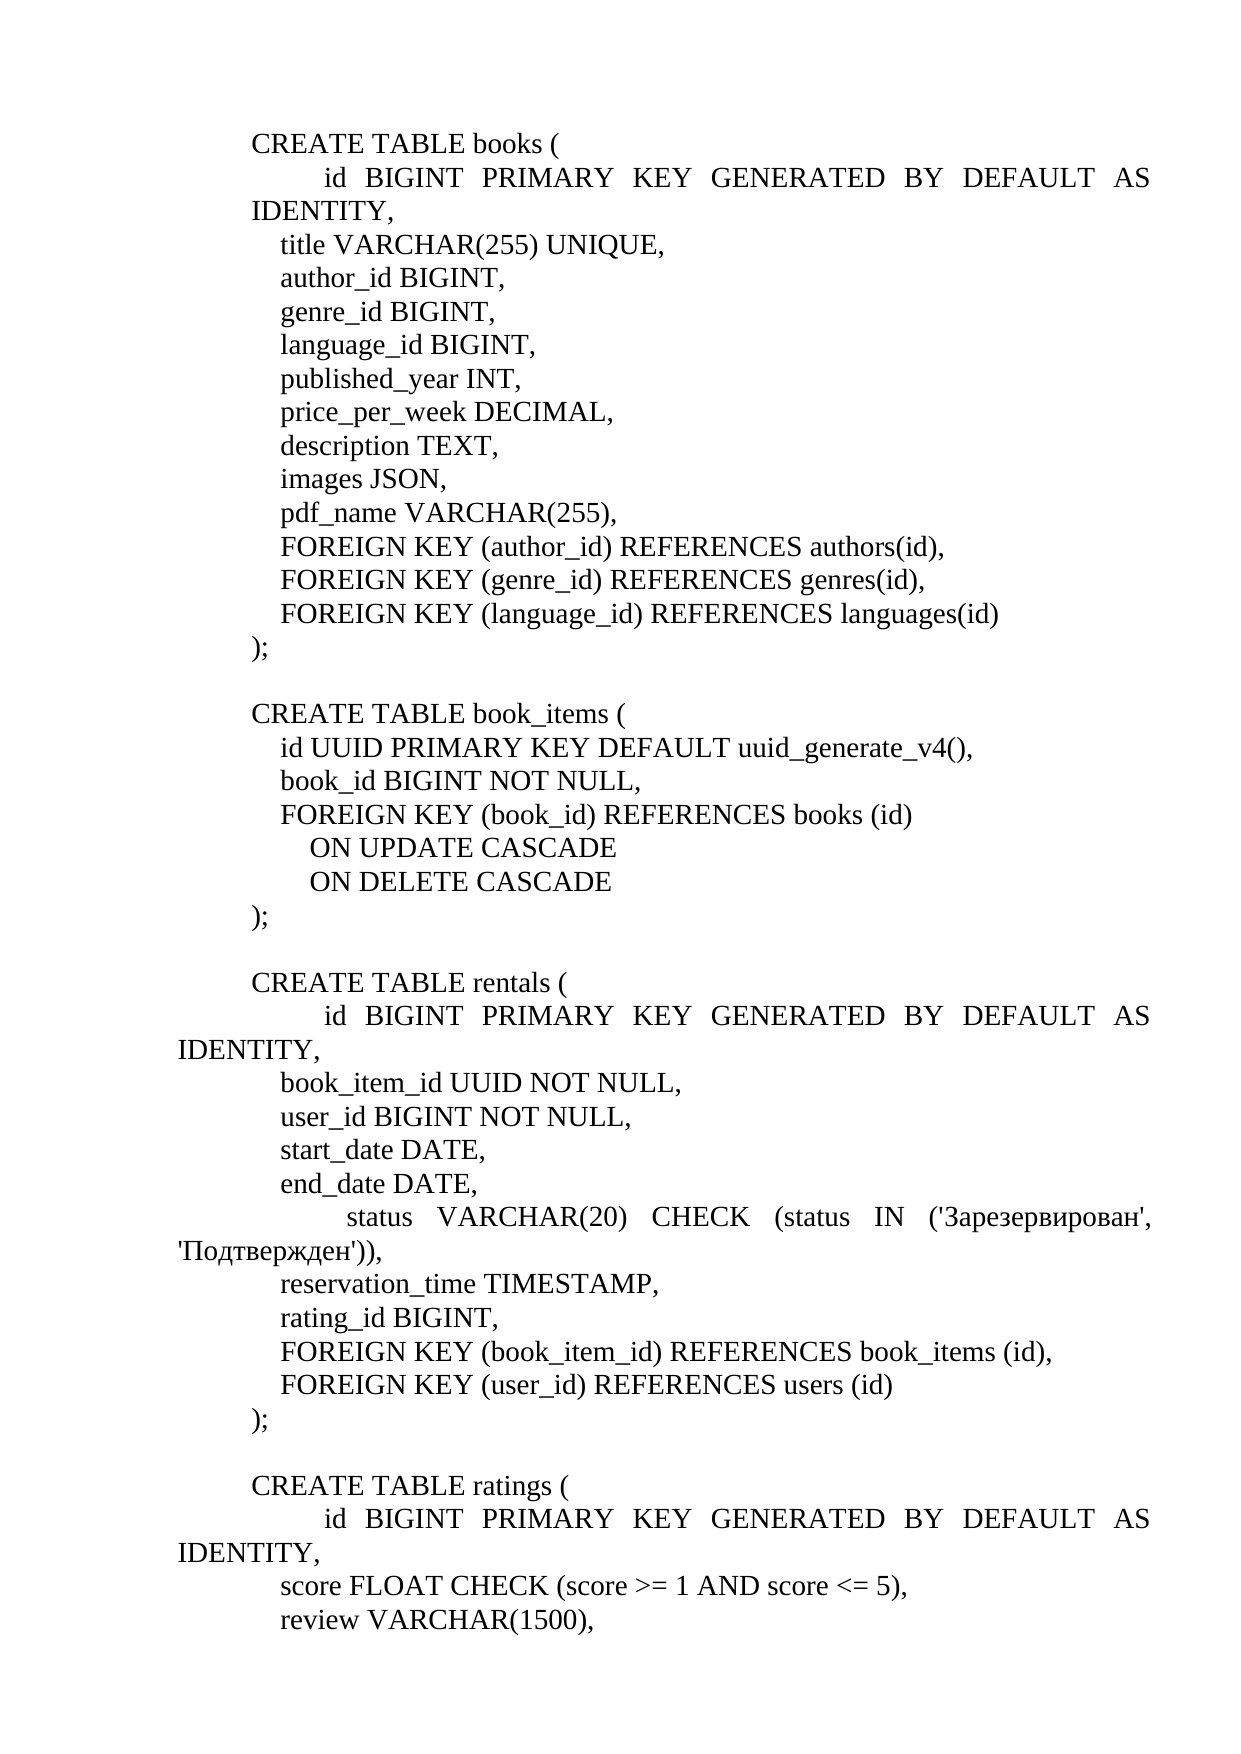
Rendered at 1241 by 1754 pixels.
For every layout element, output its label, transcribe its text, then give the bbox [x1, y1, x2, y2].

text score FLOAT CHECK (score >= 1 AND score <= 5), [177, 1568, 1152, 1602]
text review VARCHAR(1500), [177, 1602, 1152, 1636]
text FOREIGN KEY (user_id) REFERENCES users (id) [177, 1367, 1152, 1401]
text id BIGINT PRIMARY KEY GENERATED BY DEFAULT AS IDENTITY, [251, 160, 1152, 227]
text id BIGINT PRIMARY KEY GENERATED BY DEFAULT AS IDENTITY, [177, 1501, 1152, 1568]
text book_id BIGINT NOT NULL, [251, 763, 1152, 797]
text user_id BIGINT NOT NULL, [177, 1099, 1152, 1132]
text ON UPDATE CASCADE [251, 831, 1152, 864]
text ON DELETE CASCADE [251, 864, 1152, 898]
text rating_id BIGINT, [177, 1300, 1152, 1334]
text FOREIGN KEY (author_id) REFERENCES authors(id), [251, 529, 1152, 562]
text start_date DATE, [177, 1132, 1152, 1166]
text ); [251, 898, 1152, 931]
text ); [177, 1401, 1152, 1434]
text FOREIGN KEY (language_id) REFERENCES languages(id) [251, 596, 1152, 629]
text reservation_time TIMESTAMP, [177, 1267, 1152, 1300]
text title VARCHAR(255) UNIQUE, [251, 227, 1152, 260]
text CREATE TABLE books ( [251, 126, 1152, 160]
text CREATE TABLE rentals ( [177, 965, 1152, 998]
text language_id BIGINT, [251, 327, 1152, 361]
text CREATE TABLE ratings ( [177, 1468, 1152, 1501]
text pdf_name VARCHAR(255), [251, 495, 1152, 529]
text published_year INT, [251, 361, 1152, 394]
text images JSON, [251, 462, 1152, 495]
text book_item_id UUID NOT NULL, [177, 1065, 1152, 1099]
text ); [251, 629, 1152, 663]
text CREATE TABLE book_items ( [251, 696, 1152, 730]
text id UUID PRIMARY KEY DEFAULT uuid_generate_v4(), [251, 730, 1152, 763]
text FOREIGN KEY (book_id) REFERENCES books (id) [251, 797, 1152, 831]
text genre_id BIGINT, [251, 294, 1152, 327]
text description TEXT, [251, 428, 1152, 462]
text end_date DATE, [177, 1166, 1152, 1199]
text status VARCHAR(20) CHECK (status IN ('Зарезервирован', 'Подтвержден')), [177, 1199, 1152, 1267]
text author_id BIGINT, [251, 260, 1152, 294]
text id BIGINT PRIMARY KEY GENERATED BY DEFAULT AS IDENTITY, [177, 998, 1152, 1065]
text price_per_week DECIMAL, [251, 394, 1152, 428]
text FOREIGN KEY (genre_id) REFERENCES genres(id), [251, 562, 1152, 596]
text FOREIGN KEY (book_item_id) REFERENCES book_items (id), [177, 1334, 1152, 1367]
